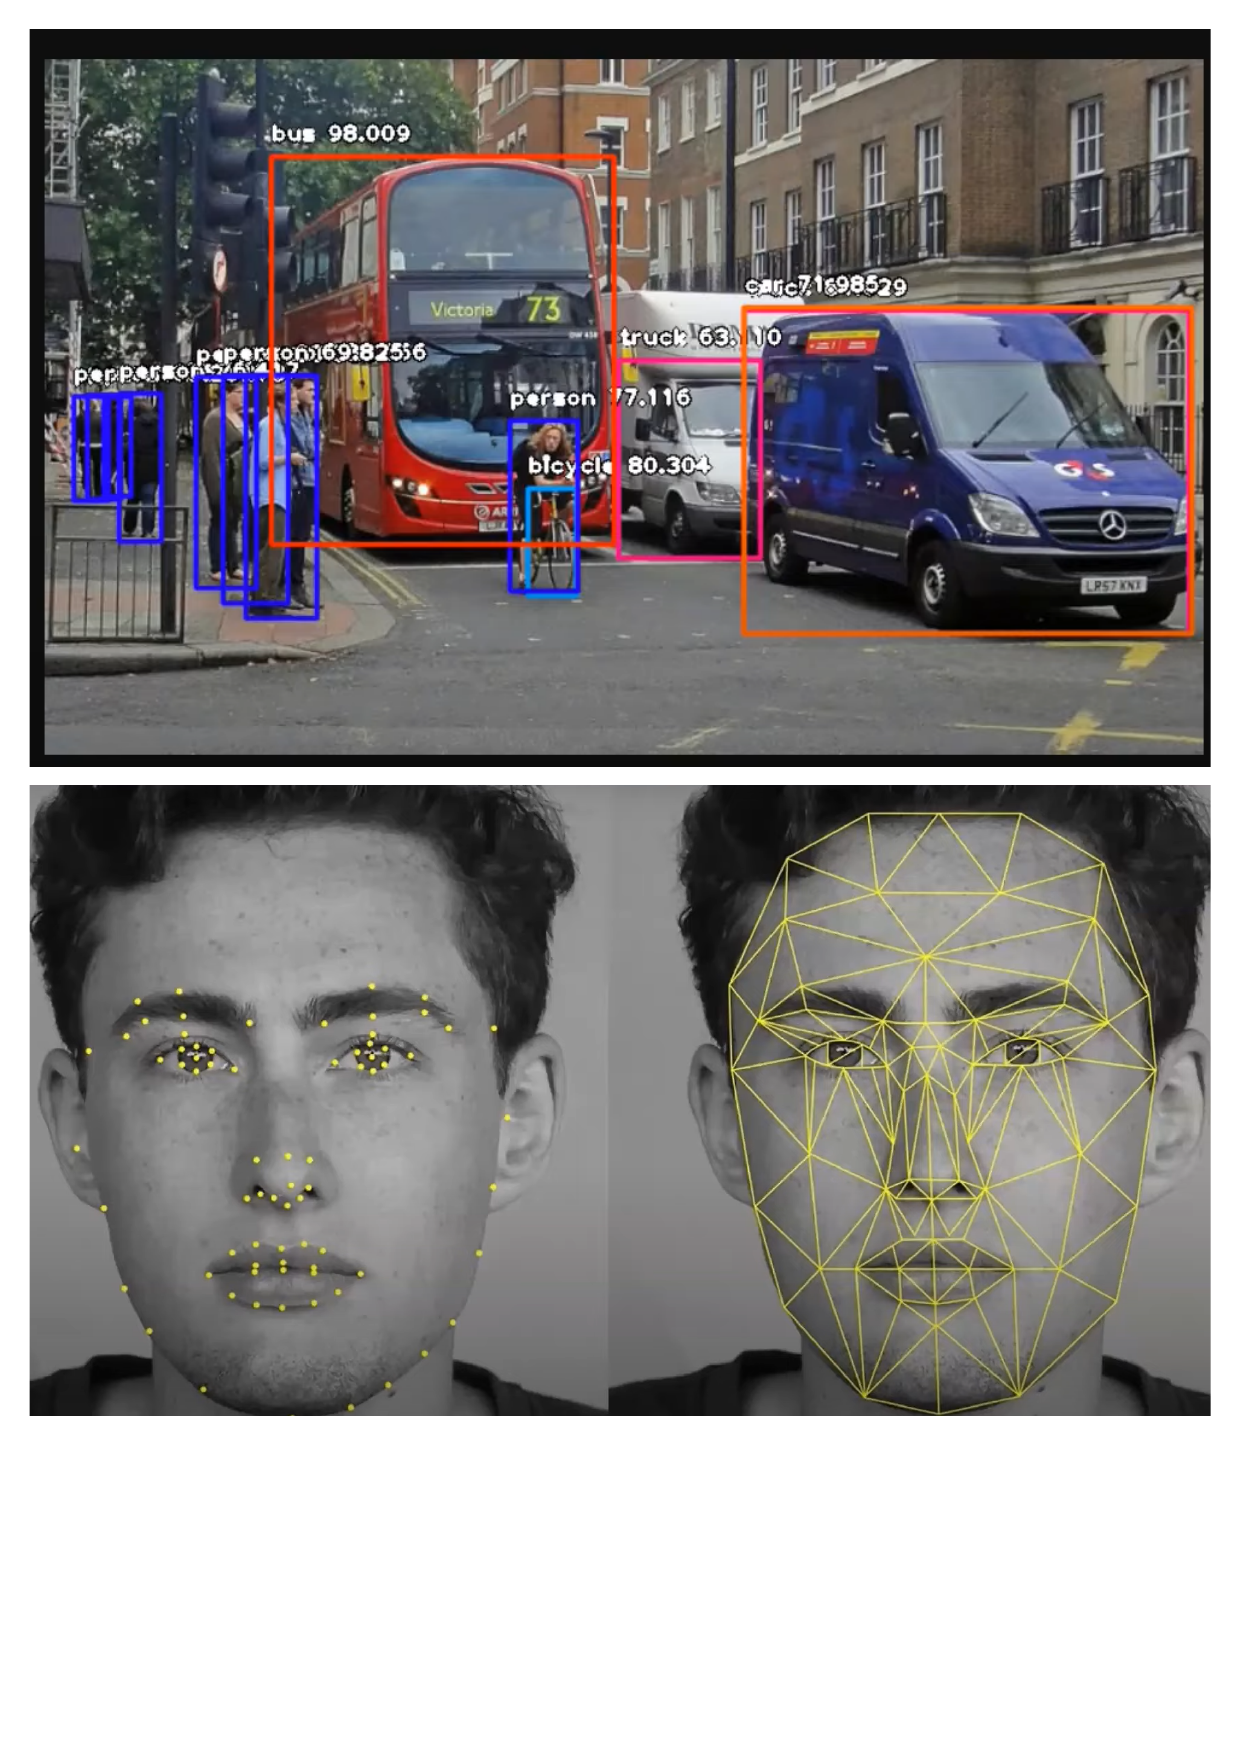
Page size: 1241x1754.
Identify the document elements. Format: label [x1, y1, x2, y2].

picture [29, 29, 1211, 767]
picture [29, 785, 1211, 1416]
